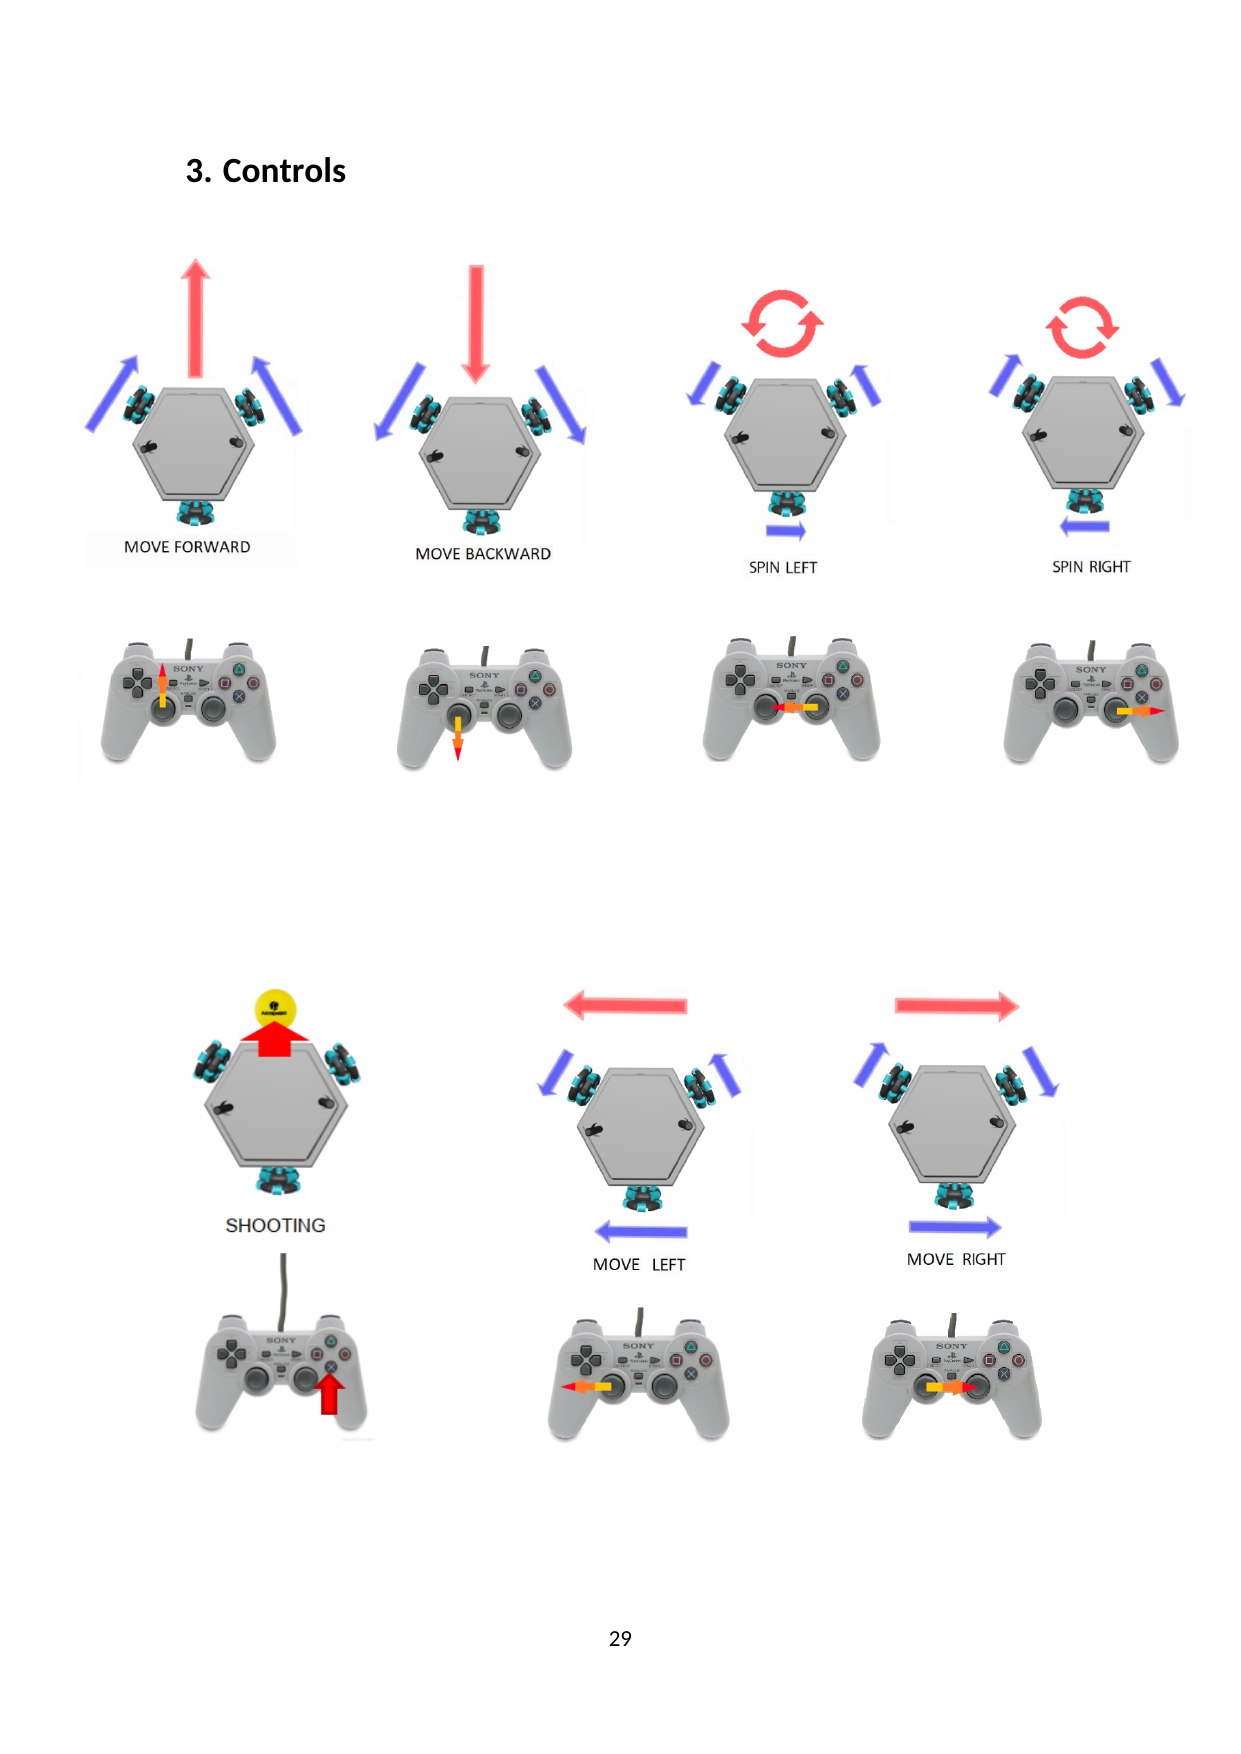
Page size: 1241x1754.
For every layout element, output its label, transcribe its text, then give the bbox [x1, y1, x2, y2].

list Controls [185, 148, 1093, 191]
picture [160, 968, 382, 1452]
picture [484, 967, 1094, 1460]
picture [70, 232, 1241, 826]
